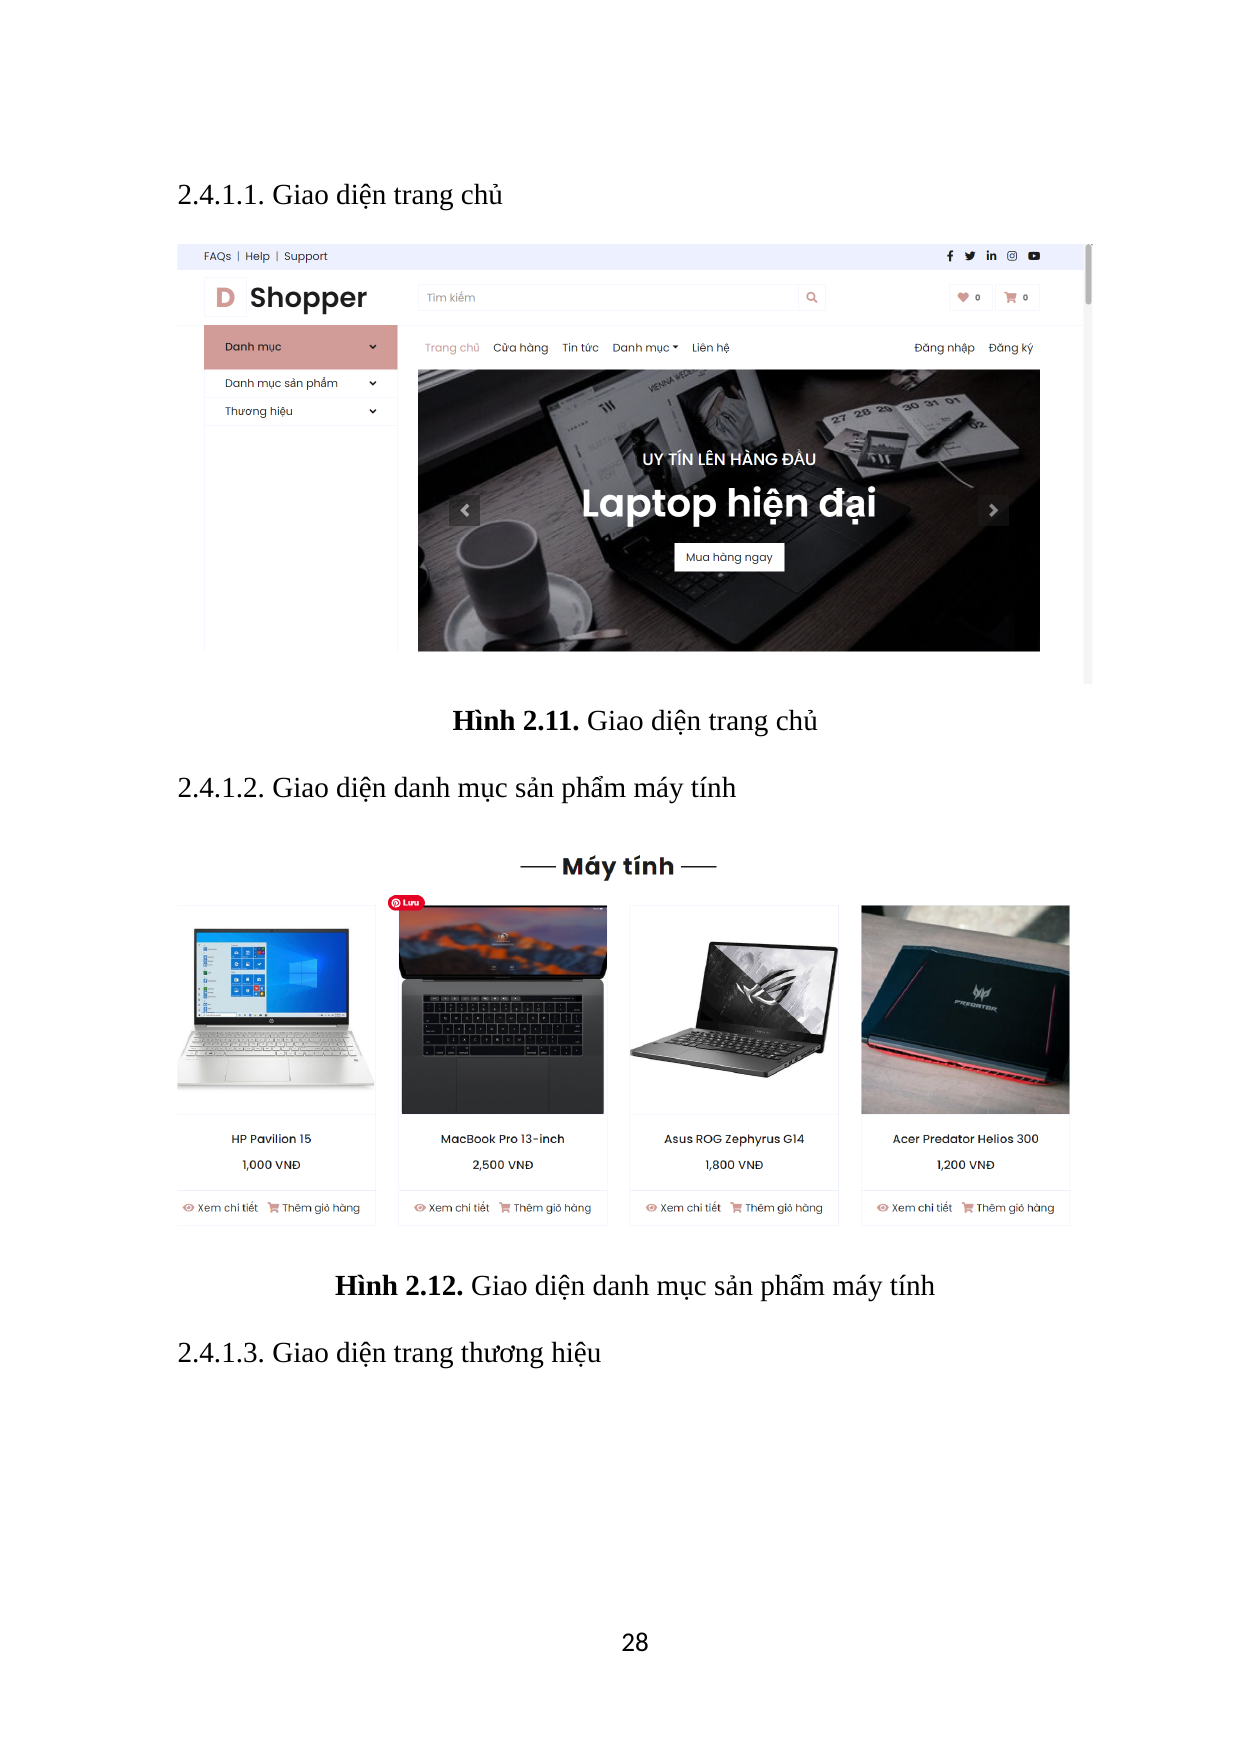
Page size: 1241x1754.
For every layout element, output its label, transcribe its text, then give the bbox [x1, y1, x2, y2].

text Hình 2.12. Giao diện danh mục sản phẩm máy tính [177, 1268, 1092, 1302]
picture [177, 244, 1093, 684]
text 2.4.1.1. Giao diện trang chủ [177, 177, 1092, 211]
text 2.4.1.2. Giao diện danh mục sản phẩm máy tính [177, 770, 1092, 803]
text 2.4.1.3. Giao diện trang thương hiệu [177, 1335, 1092, 1369]
picture [177, 836, 1093, 1236]
text Hình 2.11. Giao diện trang chủ [177, 703, 1092, 736]
